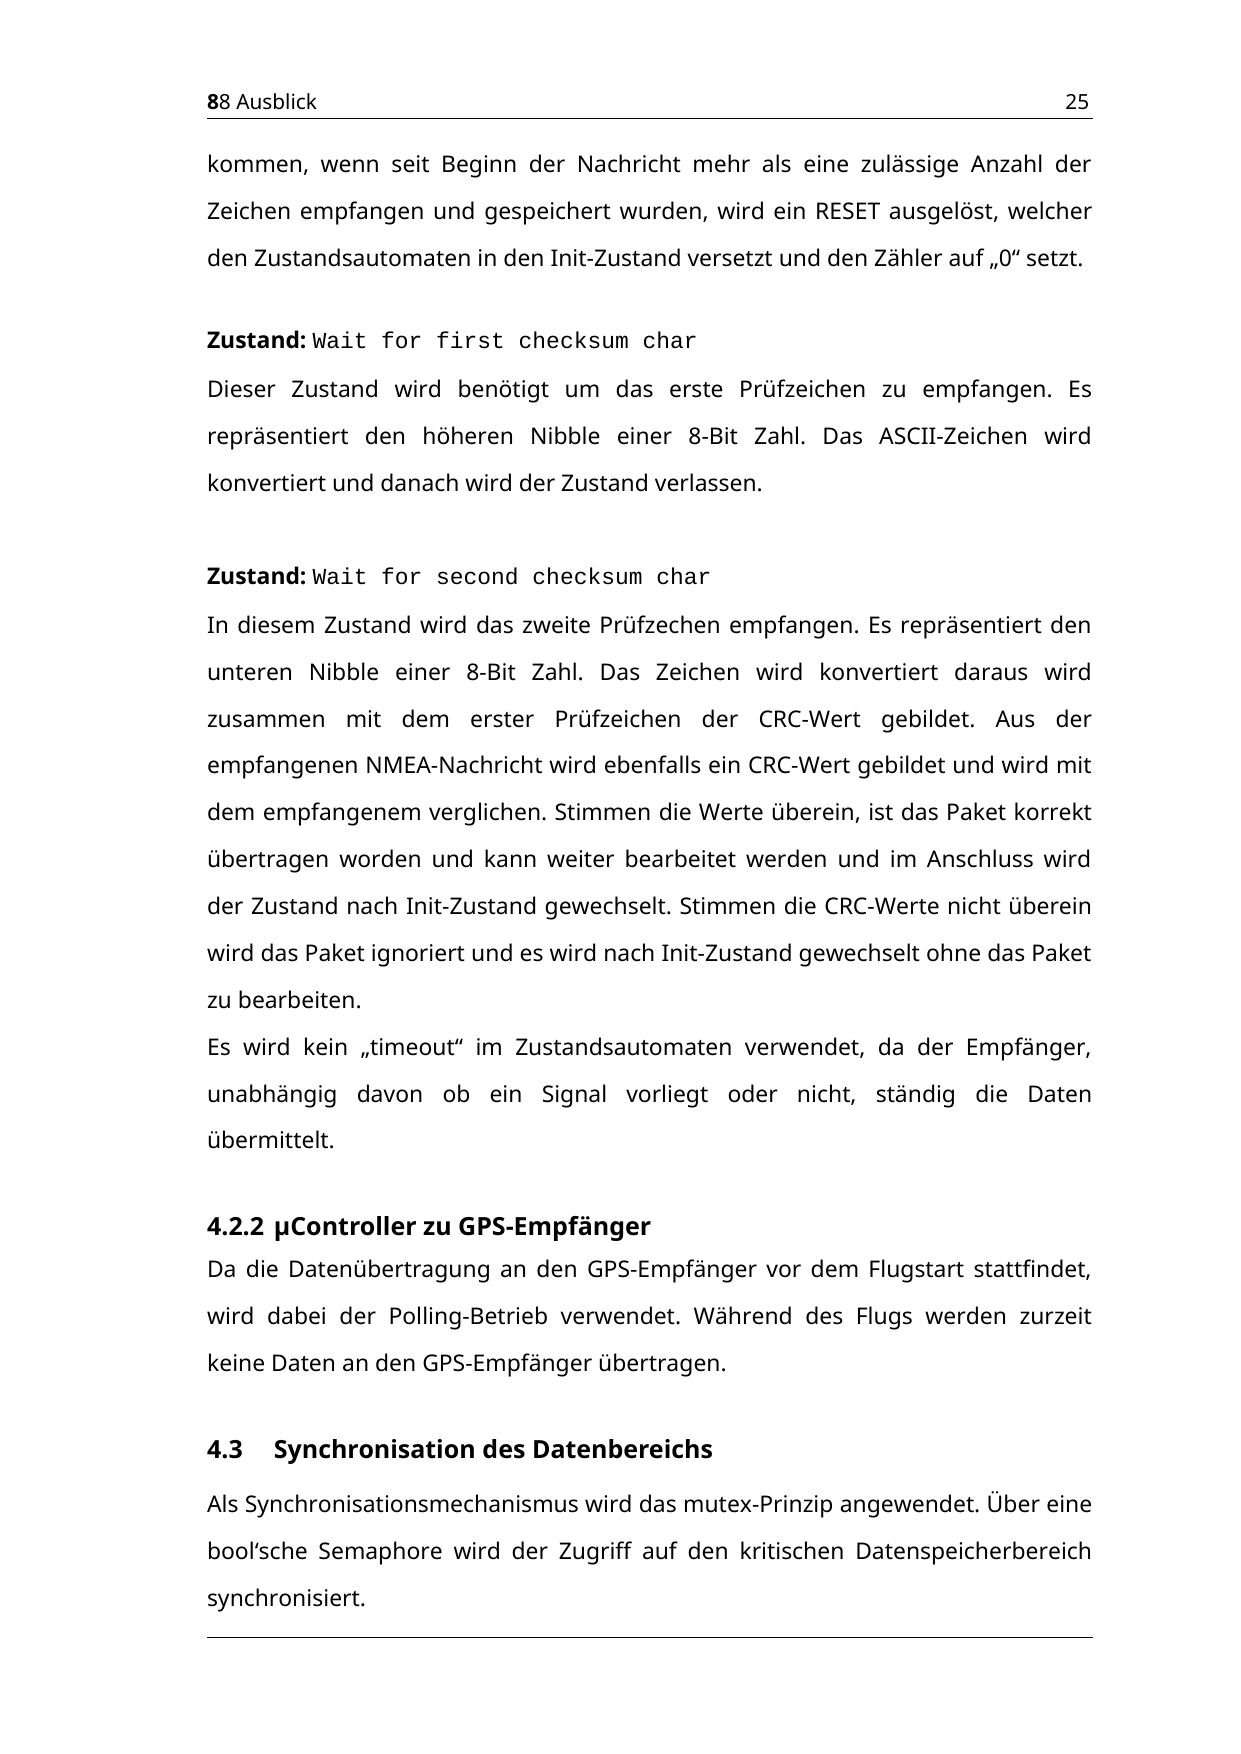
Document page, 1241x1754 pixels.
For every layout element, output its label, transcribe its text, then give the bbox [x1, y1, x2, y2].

text In diesem Zustand wird das zweite Prüfzechen empfangen. Es repräsentiert den unteren Nibble einer 8-Bit Zahl. Das Zeichen wird konvertiert daraus wird zusammen mit dem erster Prüfzeichen der CRC-Wert gebildet. Aus der empfangenen NMEA-Nachricht wird ebenfalls ein CRC-Wert gebildet und wird mit dem empfangenem verglichen. Stimmen die Werte überein, ist das Paket korrekt übertragen worden und kann weiter bearbeitet werden und im Anschluss wird der Zustand nach Init-Zustand gewechselt. Stimmen die CRC-Werte nicht überein wird das Paket ignoriert und es wird nach Init-Zustand gewechselt ohne das Paket zu bearbeiten. [207, 609, 1093, 1015]
subtitle Synchronisation des Datenbereichs [207, 1431, 1093, 1465]
subtitle µController zu GPS-Empfänger [207, 1209, 1093, 1243]
text Zustand: Wait for second checksum char [207, 560, 1093, 592]
text Als Synchronisationsmechanismus wird das mutex-Prinzip angewendet. Über eine bool‘sche Semaphore wird der Zugriff auf den kritischen Datenspeicherbereich synchronisiert. [207, 1488, 1093, 1613]
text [207, 148, 1093, 273]
text Dieser Zustand wird benötigt um das erste Prüfzeichen zu empfangen. Es repräsentiert den höheren Nibble einer 8-Bit Zahl. Das ASCII-Zeichen wird konvertiert und danach wird der Zustand verlassen. [207, 373, 1093, 498]
text Zustand: Wait for first checksum char [207, 324, 1093, 356]
text Da die Datenübertragung an den GPS-Empfänger vor dem Flugstart stattfindet, wird dabei der Polling-Betrieb verwendet. Während des Flugs werden zurzeit keine Daten an den GPS-Empfänger übertragen. [207, 1253, 1093, 1378]
text Es wird kein „timeout“ im Zustandsautomaten verwendet, da der Empfänger, unabhängig davon ob ein Signal vorliegt oder nicht, ständig die Daten übermittelt. [207, 1031, 1093, 1156]
